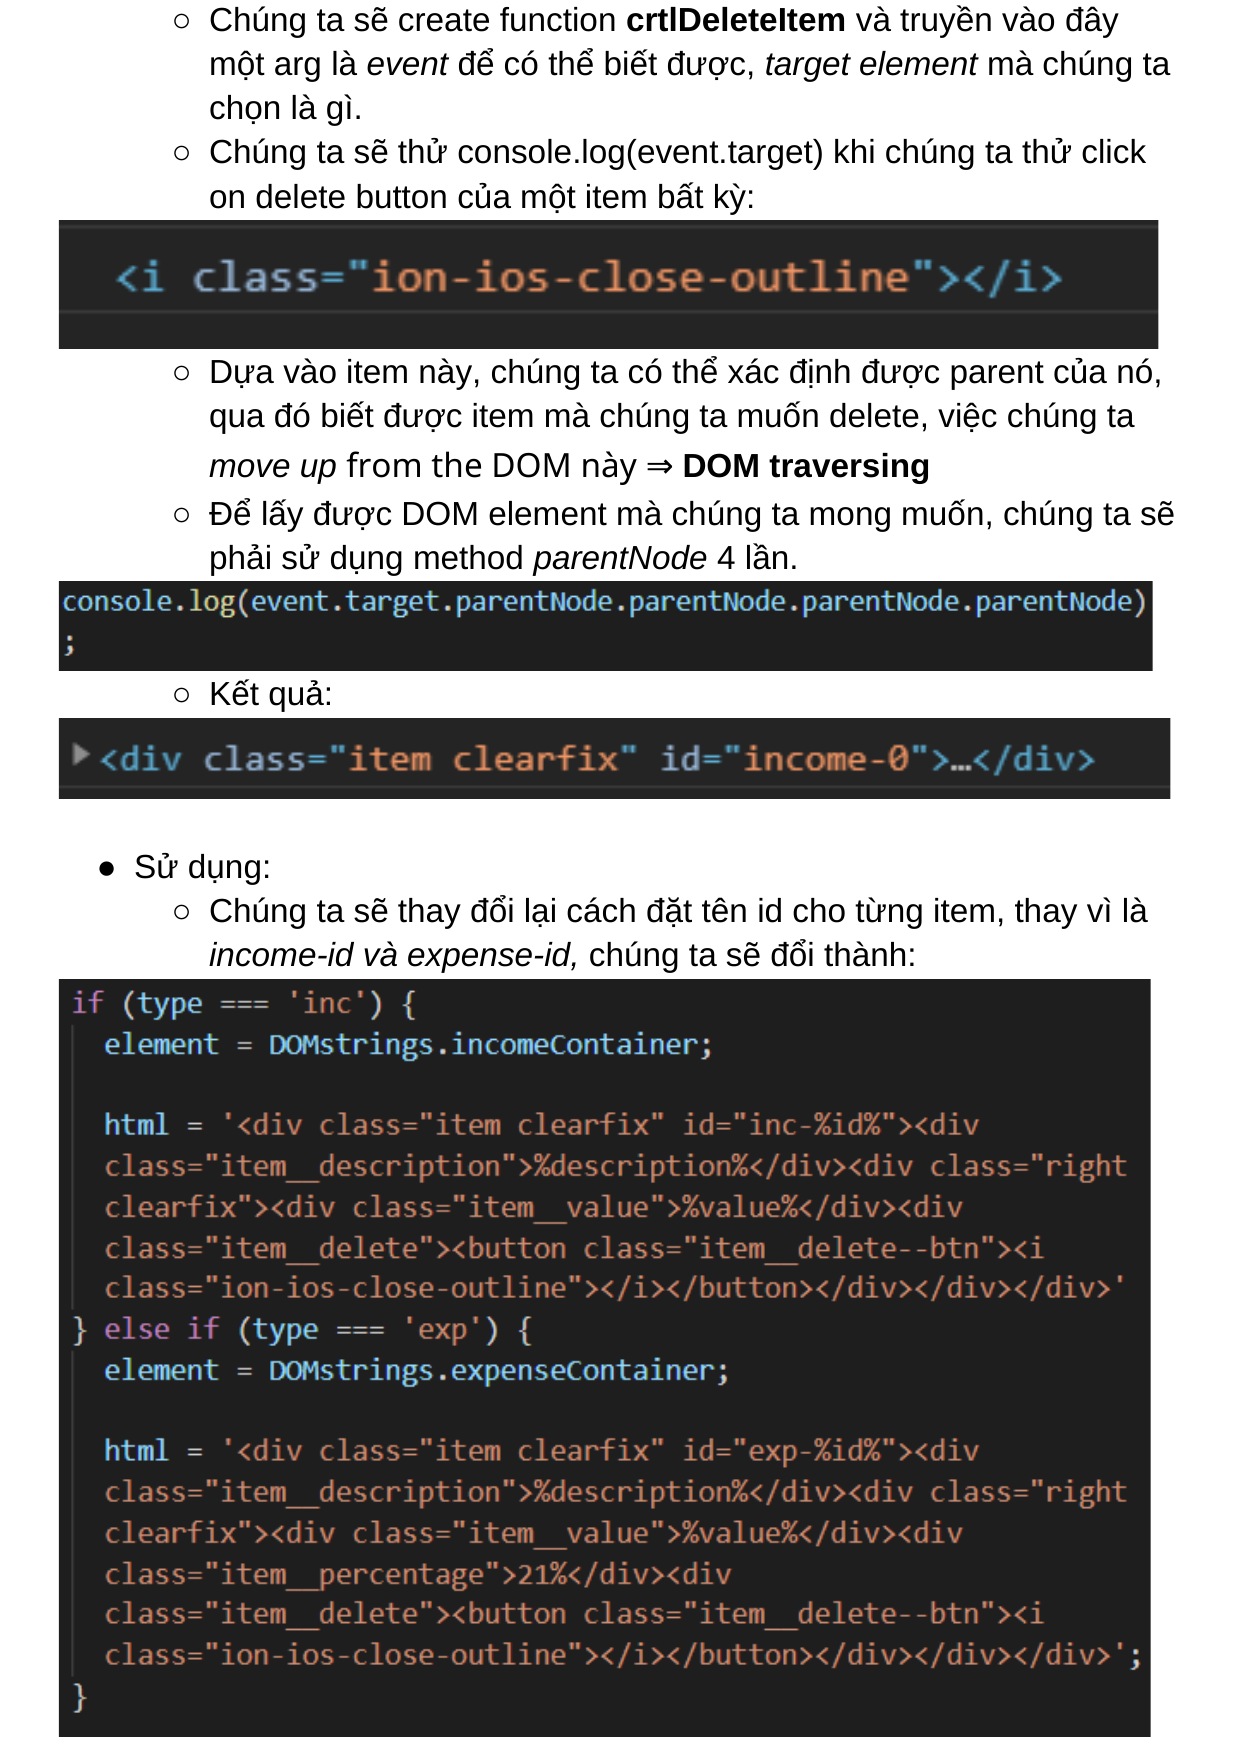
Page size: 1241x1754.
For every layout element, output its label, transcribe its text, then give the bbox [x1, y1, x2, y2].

list Sử dụng: [96, 847, 1181, 885]
picture [58, 979, 1151, 1737]
list Chúng ta sẽ thử console.log(event.target) khi chúng ta thử click on delete button của một item bất kỳ: [171, 132, 1181, 215]
picture [58, 581, 1153, 671]
list Dựa vào item này, chúng ta có thể xác định được parent của nó, qua đó biết được item mà chúng ta muốn delete, việc chúng ta move up from the DOM này ⇒ DOM traversing [171, 352, 1181, 487]
picture [58, 718, 1171, 799]
list Để lấy được DOM element mà chúng ta mong muốn, chúng ta sẽ phải sử dụng method parentNode 4 lần. [171, 493, 1181, 576]
picture [58, 220, 1159, 349]
list Chúng ta sẽ thay đổi lại cách đặt tên id cho từng item, thay vì là income-id và expense-id, chúng ta sẽ đổi thành: [171, 891, 1181, 973]
list Kết quả: [171, 674, 1181, 712]
list Chúng ta sẽ create function crtlDeleteItem và truyền vào đây một arg là event để có thể biết được, target element mà chúng ta chọn là gì. [171, 0, 1181, 127]
